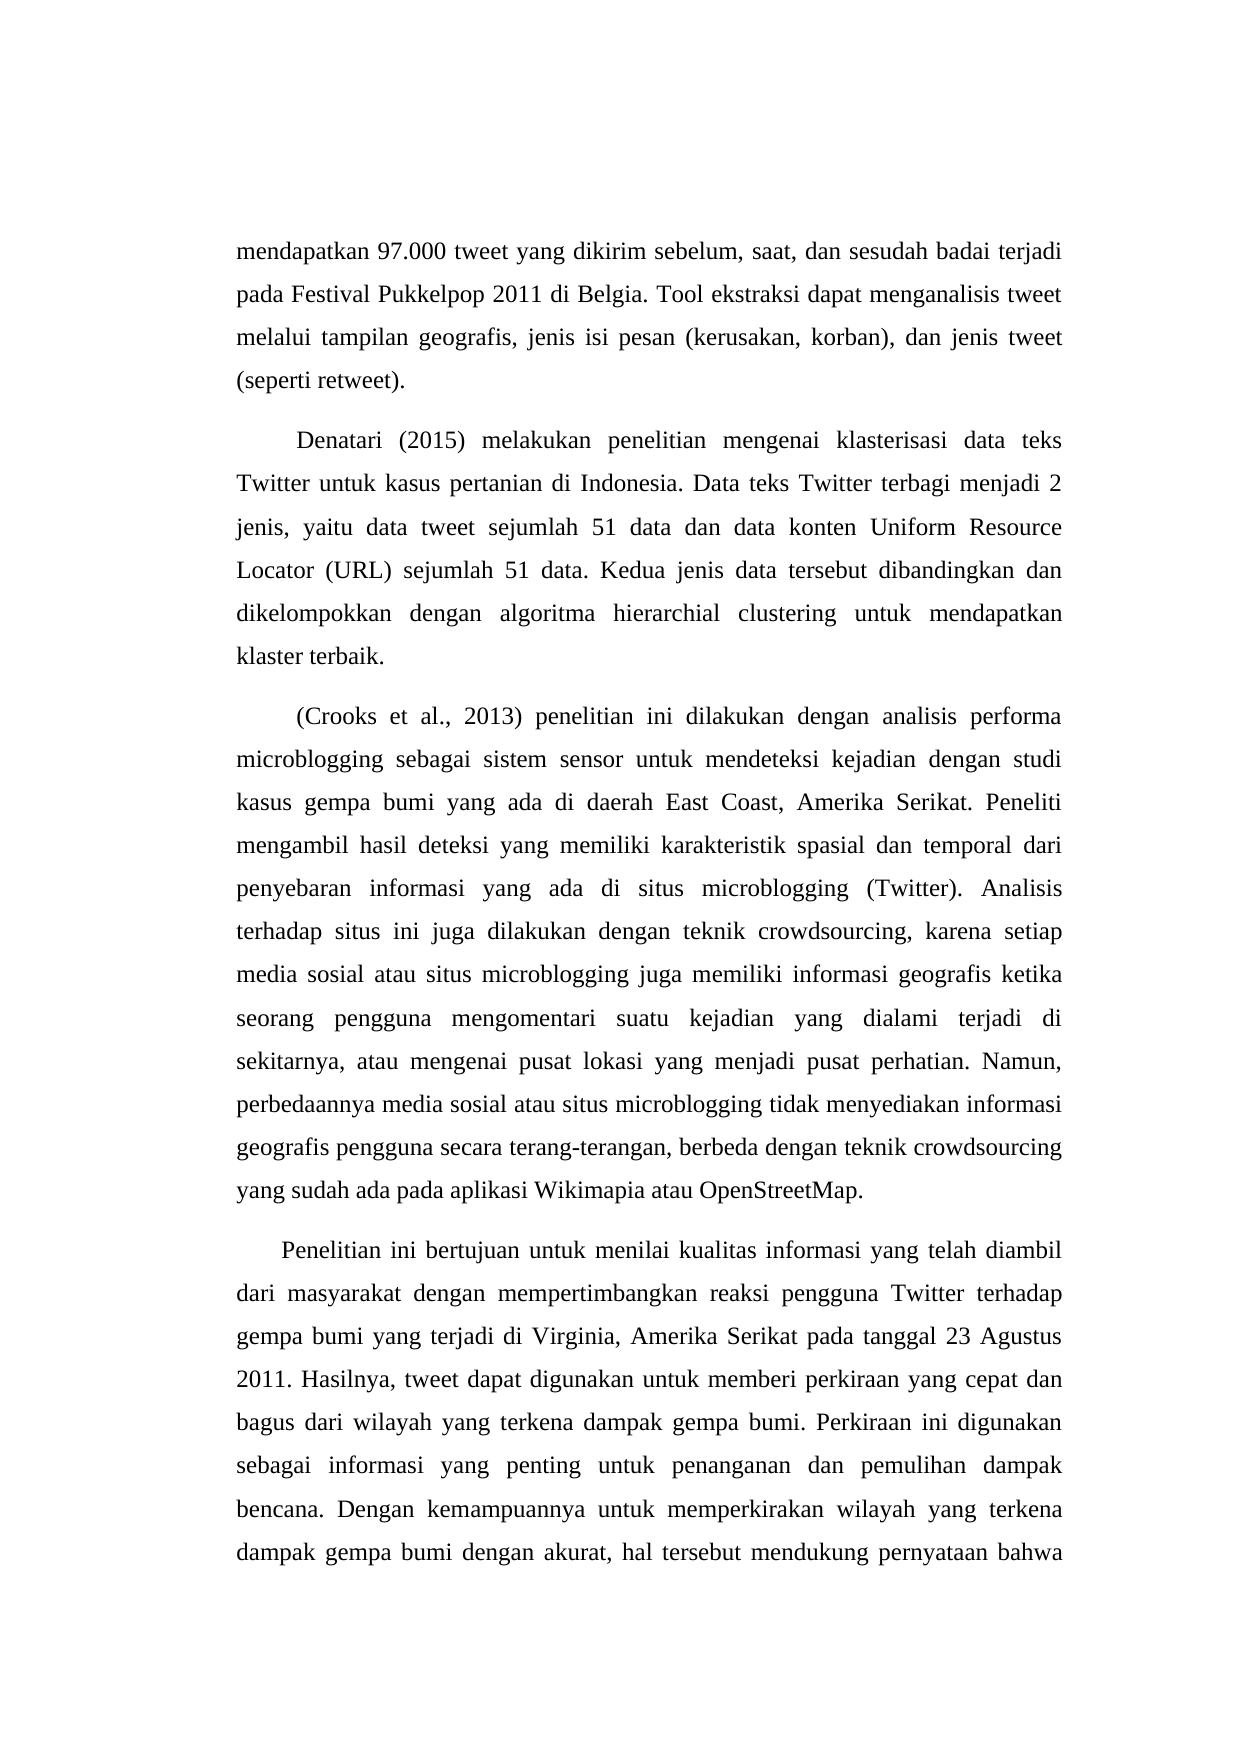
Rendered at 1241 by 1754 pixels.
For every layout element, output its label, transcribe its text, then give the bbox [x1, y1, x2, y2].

text Denatari (2015) melakukan penelitian mengenai klasterisasi data teks Twitter untuk kasus pertanian di Indonesia. Data teks Twitter terbagi menjadi 2 jenis, yaitu data tweet sejumlah 51 data dan data konten Uniform Resource Locator (URL) sejumlah 51 data. Kedua jenis data tersebut dibandingkan dan dikelompokkan dengan algoritma hierarchial clustering untuk mendapatkan klaster terbaik. [236, 425, 1063, 670]
text (Crooks et al., 2013) penelitian ini dilakukan dengan analisis performa microblogging sebagai sistem sensor untuk mendeteksi kejadian dengan studi kasus gempa bumi yang ada di daerah East Coast, Amerika Serikat. Peneliti mengambil hasil deteksi yang memiliki karakteristik spasial dan temporal dari penyebaran informasi yang ada di situs microblogging (Twitter). Analisis terhadap situs ini juga dilakukan dengan teknik crowdsourcing, karena setiap media sosial atau situs microblogging juga memiliki informasi geografis ketika seorang pengguna mengomentari suatu kejadian yang dialami terjadi di sekitarnya, atau mengenai pusat lokasi yang menjadi pusat perhatian. Namun, perbedaannya media sosial atau situs microblogging tidak menyediakan informasi geografis pengguna secara terang-terangan, berbeda dengan teknik crowdsourcing yang sudah ada pada aplikasi Wikimapia atau OpenStreetMap. [236, 701, 1063, 1204]
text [236, 1235, 1063, 1566]
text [236, 236, 1063, 394]
